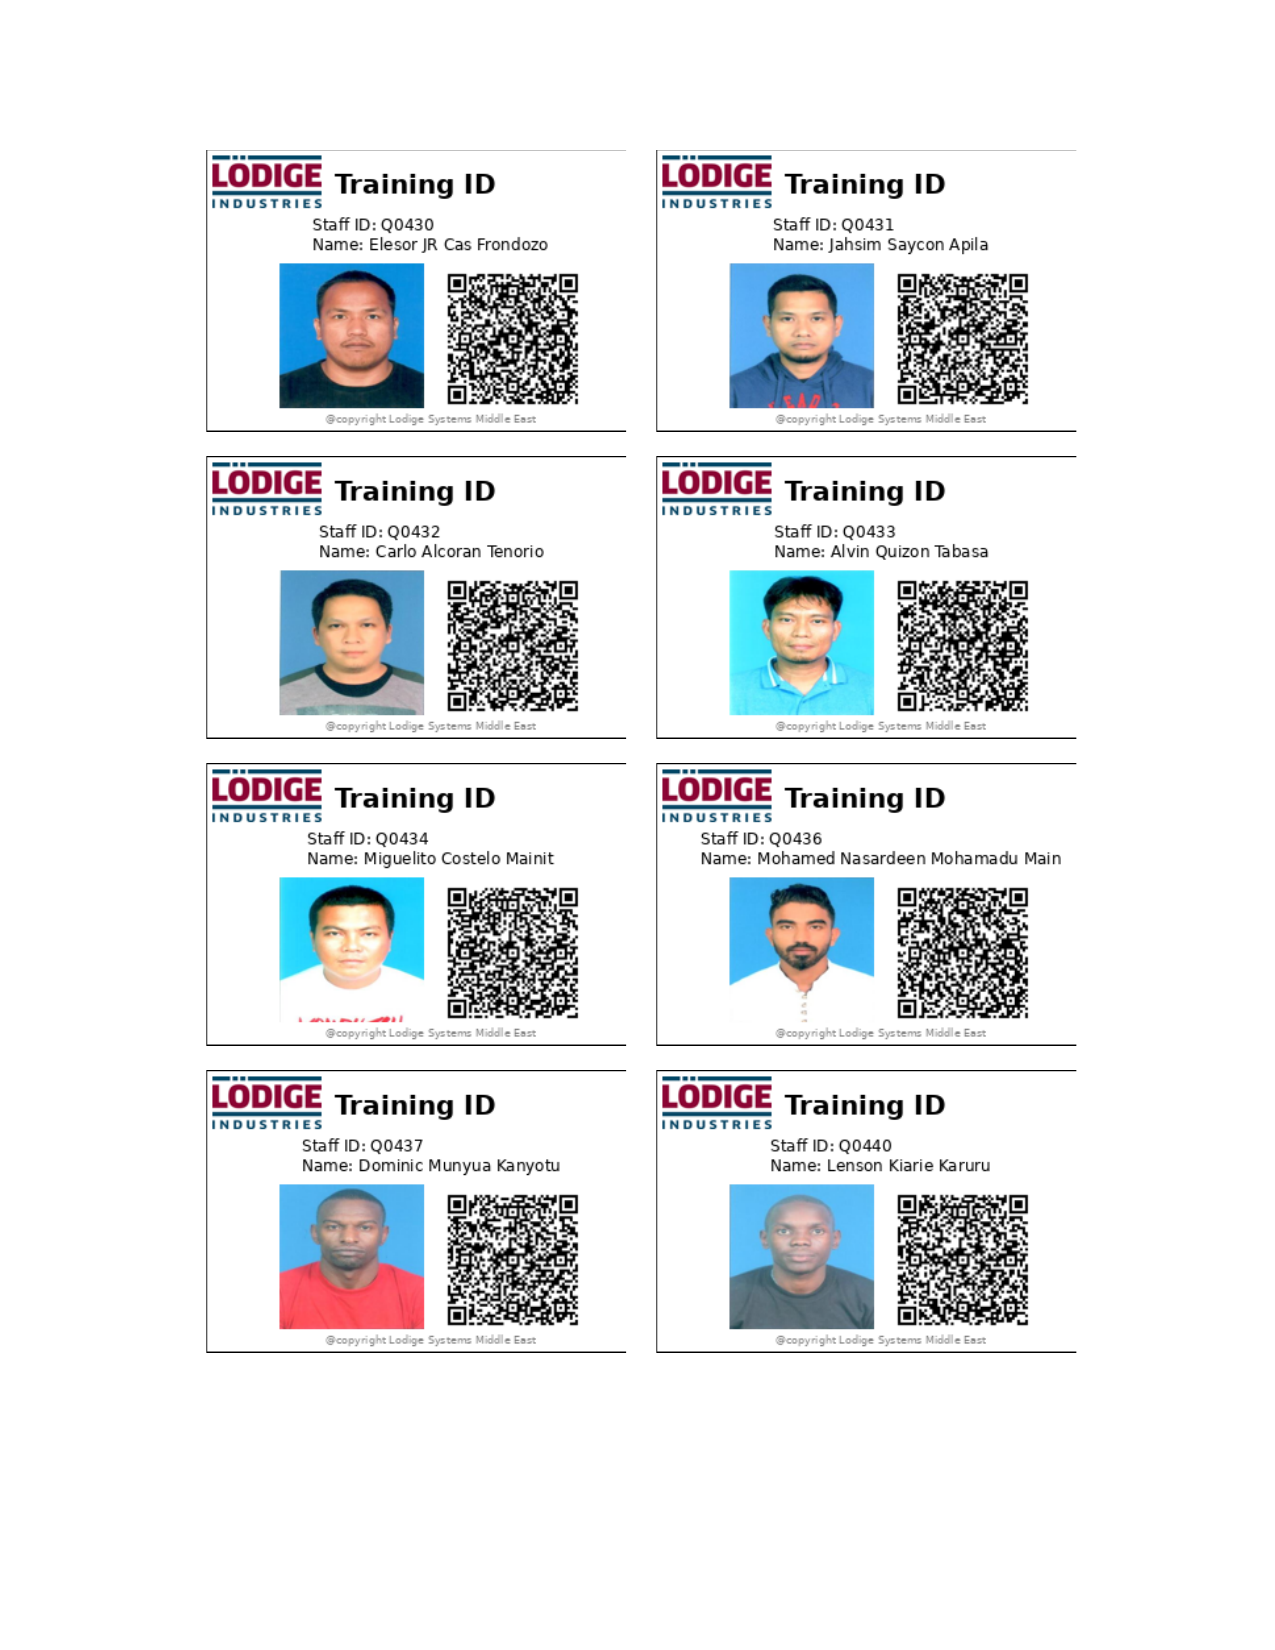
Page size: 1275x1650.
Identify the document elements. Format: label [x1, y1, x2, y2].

table_cell [626, 1070, 1076, 1377]
picture [206, 150, 627, 432]
picture [206, 1070, 627, 1353]
picture [656, 456, 1077, 739]
table_cell [176, 457, 626, 763]
picture [206, 456, 627, 739]
table_cell [626, 150, 1076, 457]
table_cell [176, 764, 626, 1070]
table_cell [176, 150, 626, 457]
table_cell [626, 457, 1076, 763]
picture [656, 763, 1077, 1046]
picture [206, 763, 627, 1046]
table_cell [176, 1070, 626, 1377]
table_cell [626, 764, 1076, 1070]
picture [656, 1070, 1077, 1353]
picture [656, 150, 1077, 432]
